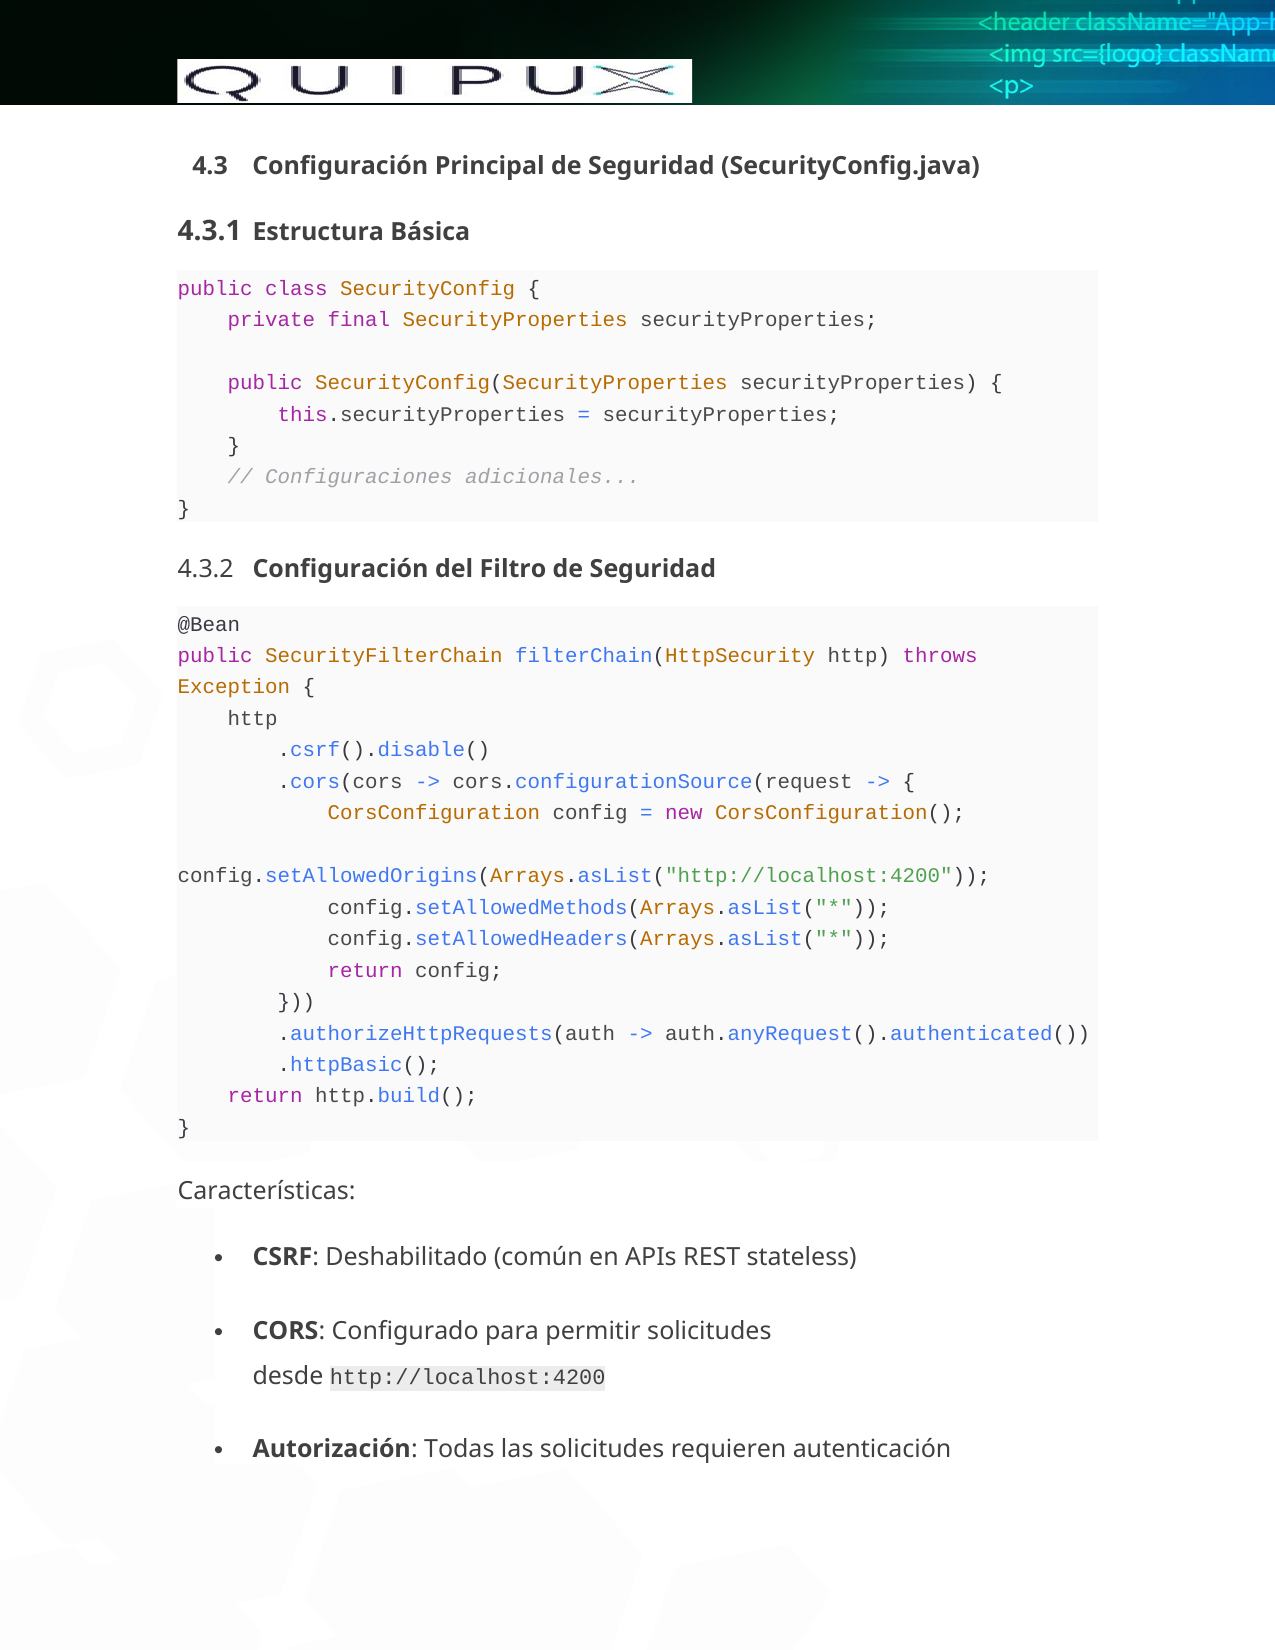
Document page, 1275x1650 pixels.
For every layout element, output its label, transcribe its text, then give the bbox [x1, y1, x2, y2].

list Autorización: Todas las solicitudes requieren autenticación [215, 1421, 1098, 1465]
text // Configuraciones adicionales... [177, 459, 1098, 490]
text .csrf().disable() [177, 732, 1098, 763]
text return http.build(); [177, 1078, 1098, 1109]
text @Bean [177, 606, 1098, 637]
text this.securityProperties = securityProperties; [177, 396, 1098, 427]
text public SecurityConfig(SecurityProperties securityProperties) { [177, 364, 1098, 396]
text http [177, 700, 1098, 732]
text public SecurityFilterChain filterChain(HttpSecurity http) throws Exception { [177, 637, 1098, 700]
text private final SecurityProperties securityProperties; [177, 301, 1098, 333]
picture [177, 59, 693, 103]
subtitle Configuración del Filtro de Seguridad [177, 550, 1098, 584]
text .authorizeHttpRequests(auth -> auth.anyRequest().authenticated()) [177, 1015, 1098, 1046]
text } [177, 427, 1098, 459]
text CorsConfiguration config = new CorsConfiguration(); [177, 794, 1098, 826]
text return config; [177, 952, 1098, 983]
text } [177, 490, 1098, 522]
text })) [177, 983, 1098, 1015]
list CORS: Configurado para permitir solicitudes desde http://localhost:4200 [215, 1302, 1098, 1391]
text } [177, 1109, 1098, 1141]
text .cors(cors -> cors.configurationSource(request -> { [177, 763, 1098, 794]
text config.setAllowedOrigins(Arrays.asList("http://localhost:4200")); [177, 826, 1098, 889]
text config.setAllowedHeaders(Arrays.asList("*")); [177, 920, 1098, 952]
text Características: [177, 1162, 1098, 1207]
text .httpBasic(); [177, 1046, 1098, 1078]
subtitle Configuración Principal de Seguridad (SecurityConfig.java) [192, 148, 1098, 182]
list CSRF: Deshabilitado (común en APIs REST stateless) [215, 1228, 1098, 1273]
text config.setAllowedMethods(Arrays.asList("*")); [177, 889, 1098, 920]
text public class SecurityConfig { [177, 270, 1098, 301]
subtitle Estructura Básica [177, 210, 1098, 248]
